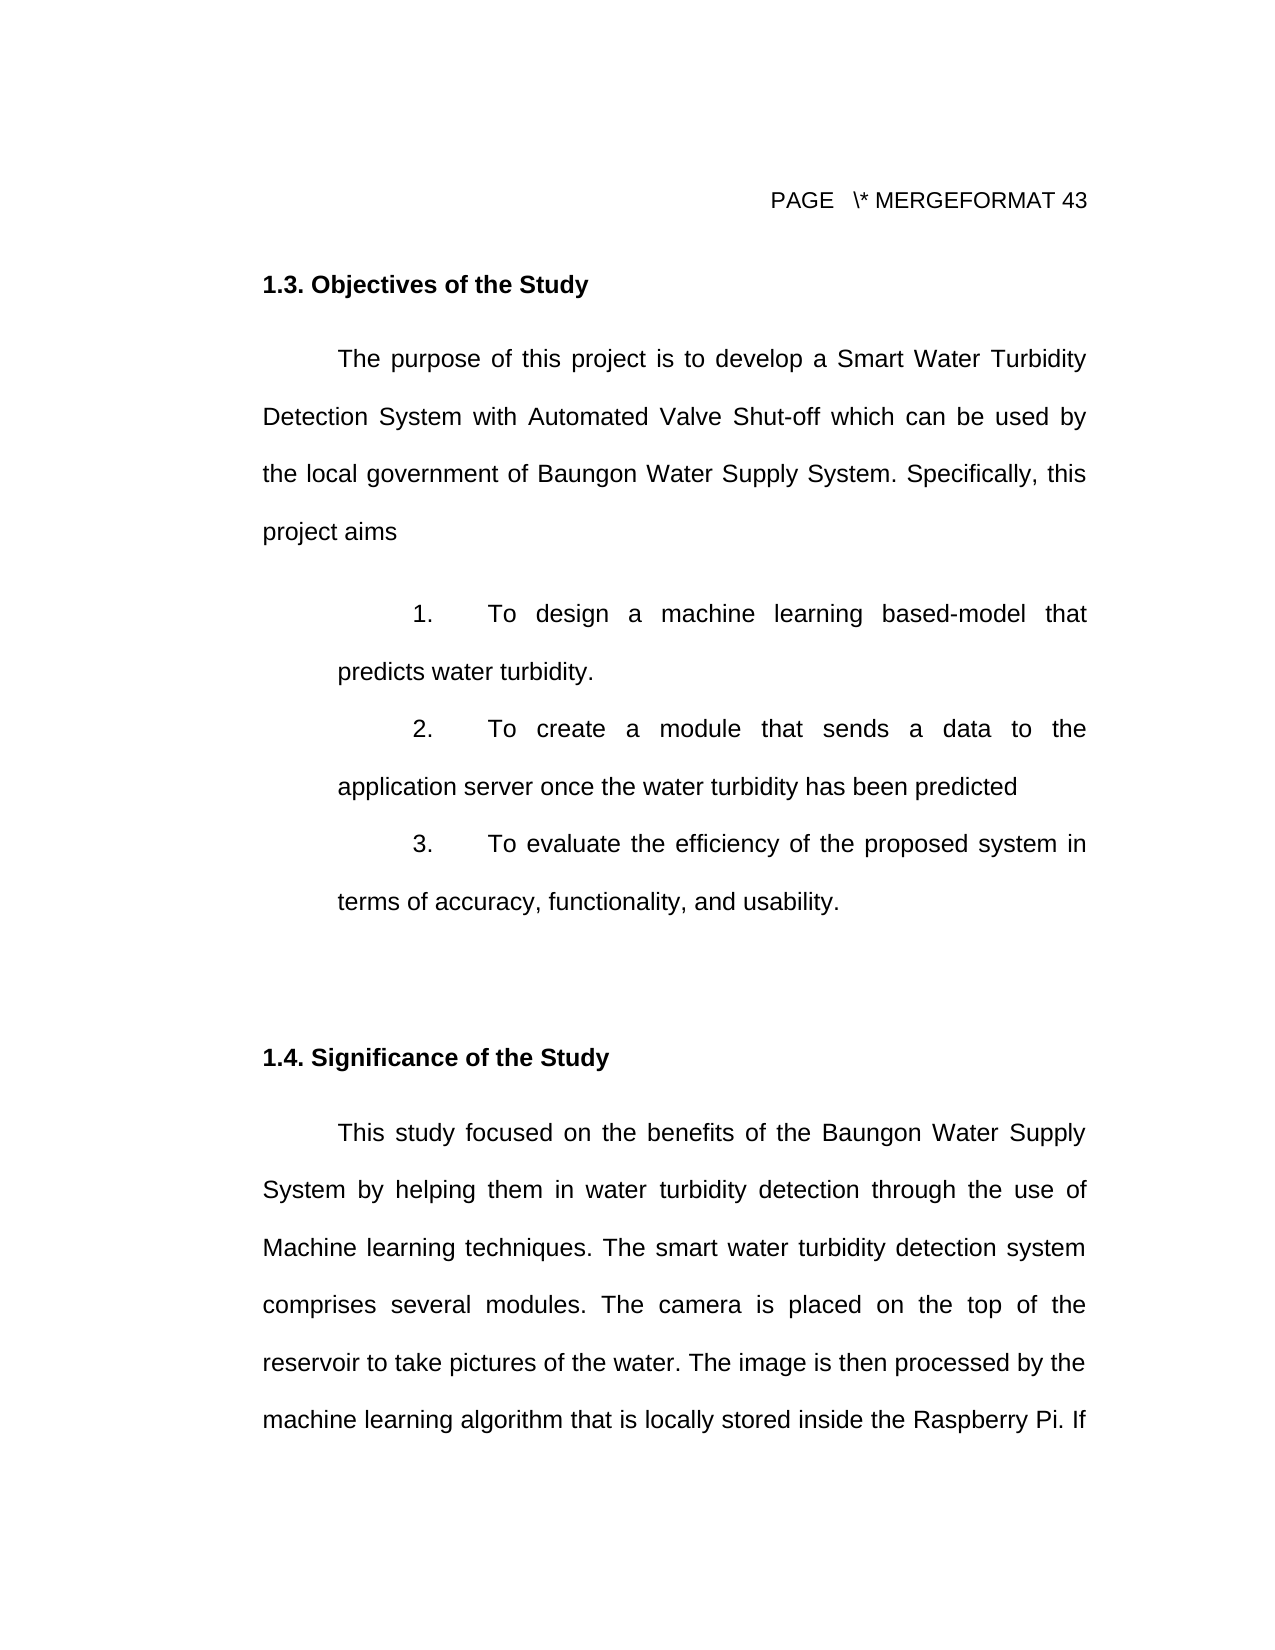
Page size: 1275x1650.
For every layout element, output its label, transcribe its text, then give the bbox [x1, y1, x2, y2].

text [262, 1117, 1087, 1434]
list To evaluate the efficiency of the proposed system in terms of accuracy, functionality, and usability. [337, 829, 1087, 915]
text 1.3. Objectives of the Study [262, 270, 1087, 299]
text 1.4. Significance of the Study [262, 1043, 1087, 1072]
list To design a machine learning based-model that predicts water turbidity. [337, 599, 1087, 685]
list To create a module that sends a data to the application server once the water turbidity has been predicted [337, 714, 1087, 800]
text The purpose of this project is to develop a Smart Water Turbidity Detection System with Automated Valve Shut-off which can be used by the local government of Baungon Water Supply System. Specifically, this project aims [262, 344, 1087, 545]
